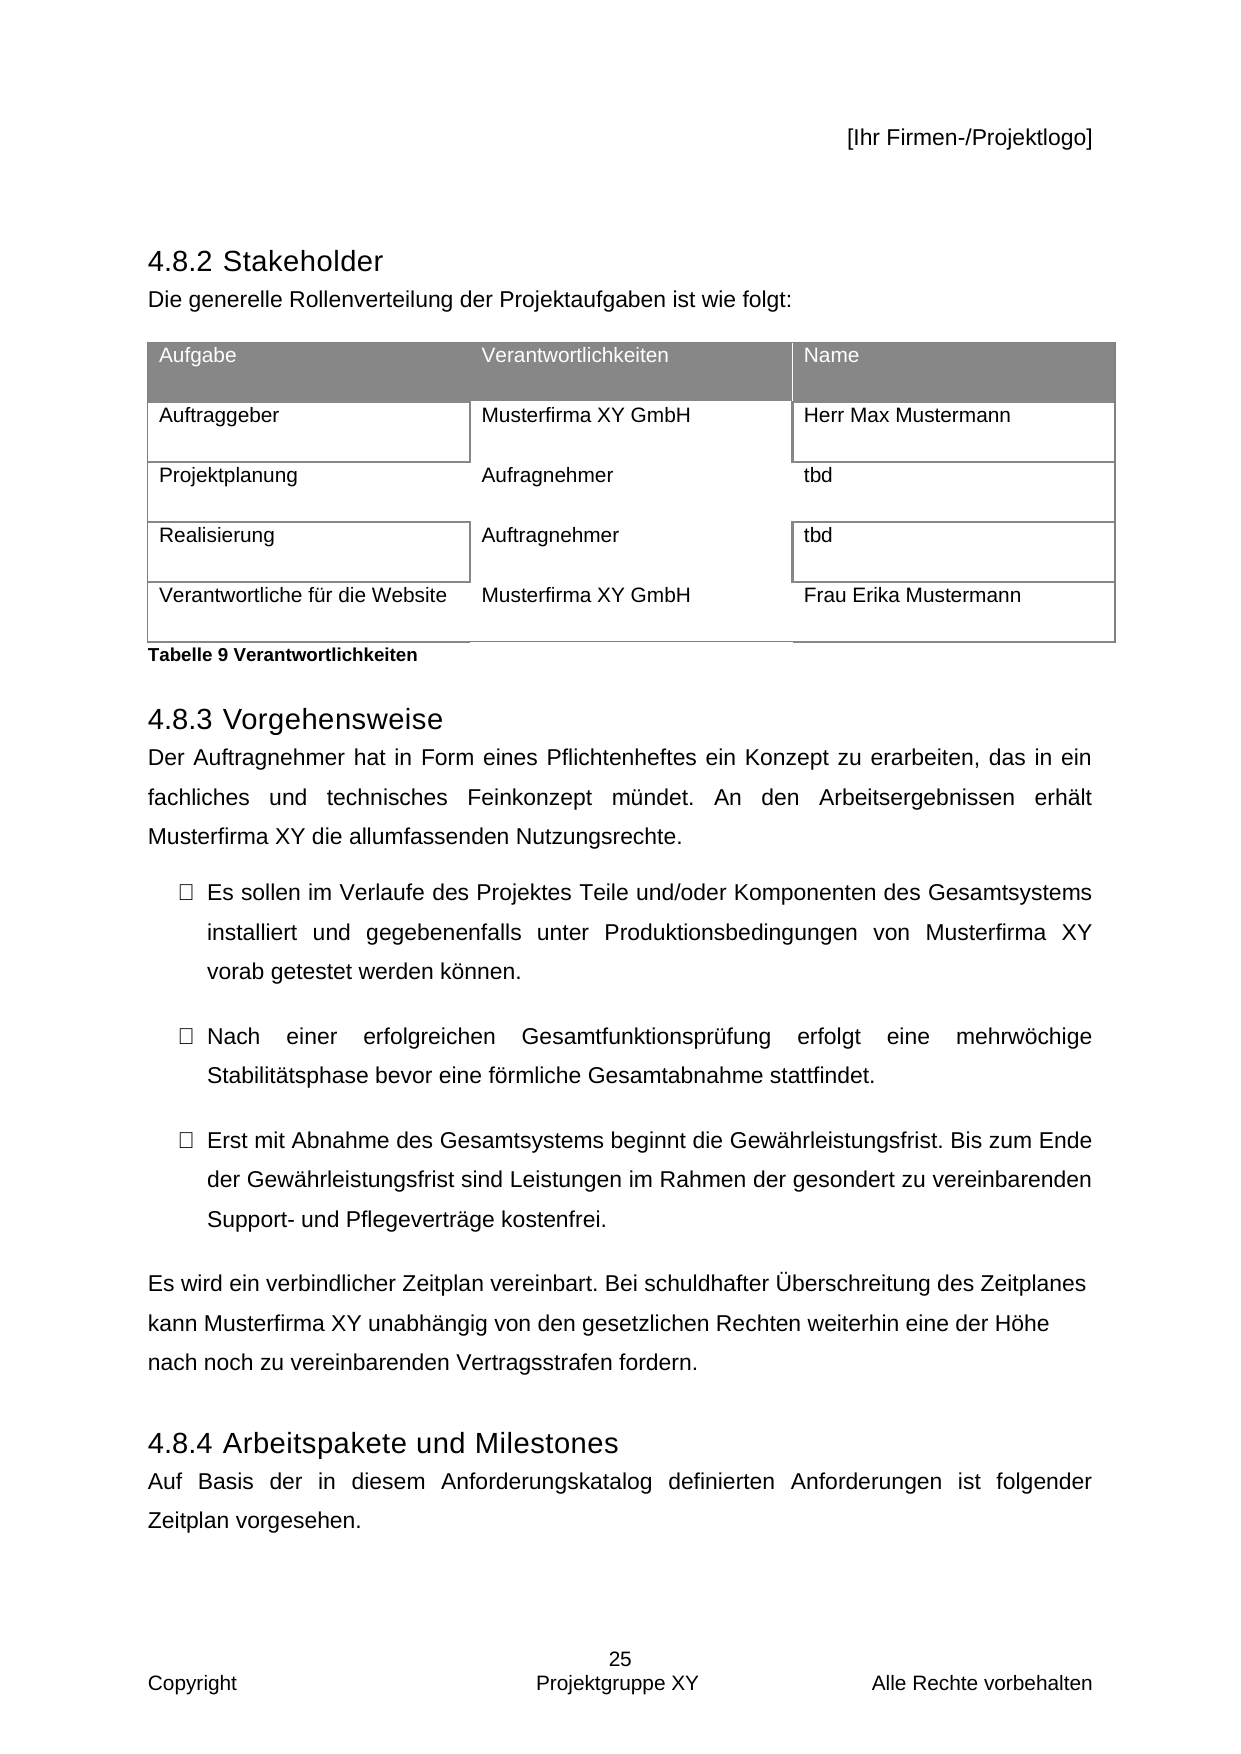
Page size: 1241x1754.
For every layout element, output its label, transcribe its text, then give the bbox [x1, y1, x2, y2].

table_cell tbd [794, 523, 1114, 581]
list Es sollen im Verlaufe des Projektes Teile und/oder Komponenten des Gesamtsystems installiert und gegebenenfalls unter Produktionsbedingungen von Musterfirma XY vorab getestet werden können. [177, 879, 1092, 985]
text Auf Basis der in diesem Anforderungskatalog definierten Anforderungen ist folgender Zeitplan vorgesehen. [148, 1468, 1092, 1534]
table_cell Auftragnehmer [471, 521, 791, 581]
table_cell Aufragnehmer [470, 461, 792, 521]
table_cell Musterfirma XY GmbH [471, 401, 791, 461]
list Nach einer erfolgreichen Gesamtfunktionsprüfung erfolgt eine mehrwöchige Stabilitätsphase bevor eine förmliche Gesamtabnahme stattfindet. [177, 1023, 1092, 1089]
subtitle Stakeholder [148, 244, 1092, 278]
subtitle Arbeitspakete und Milestones [148, 1426, 1092, 1460]
table_cell tbd [793, 463, 1114, 521]
table_header Aufgabe [148, 343, 470, 401]
list Erst mit Abnahme des Gesamtsystems beginnt die Gewährleistungsfrist. Bis zum Ende der Gewährleistungsfrist sind Leistungen im Rahmen der gesondert zu vereinbarenden Support- und Pflegeverträge kostenfrei. [177, 1127, 1092, 1232]
table_cell Realisierung [148, 523, 469, 581]
text Es wird ein verbindlicher Zeitplan vereinbart. Bei schuldhafter Überschreitung des Zeitplanes kann Musterfirma XY unabhängig von den gesetzlichen Rechten weiterhin eine der Höhe nach noch zu vereinbarenden Vertragsstrafen fordern. [148, 1270, 1092, 1376]
subtitle Vorgehensweise [148, 702, 1092, 736]
table_cell Projektplanung [148, 463, 470, 521]
table_cell Herr Max Mustermann [794, 403, 1114, 461]
text Die generelle Rollenverteilung der Projektaufgaben ist wie folgt: [148, 286, 1092, 312]
text Der Auftragnehmer hat in Form eines Pflichtenheftes ein Konzept zu erarbeiten, das in ein fachliches und technisches Feinkonzept mündet. An den Arbeitsergebnissen erhält Musterfirma XY die allumfassenden Nutzungsrechte. [148, 744, 1092, 849]
table_header Verantwortlichkeiten [470, 343, 792, 401]
table_cell Musterfirma XY GmbH [470, 581, 792, 641]
table_cell Verantwortliche für die Website [148, 583, 470, 641]
table_cell Frau Erika Mustermann [793, 583, 1114, 641]
table_header Name [793, 343, 1114, 401]
table_cell Auftraggeber [148, 403, 469, 461]
